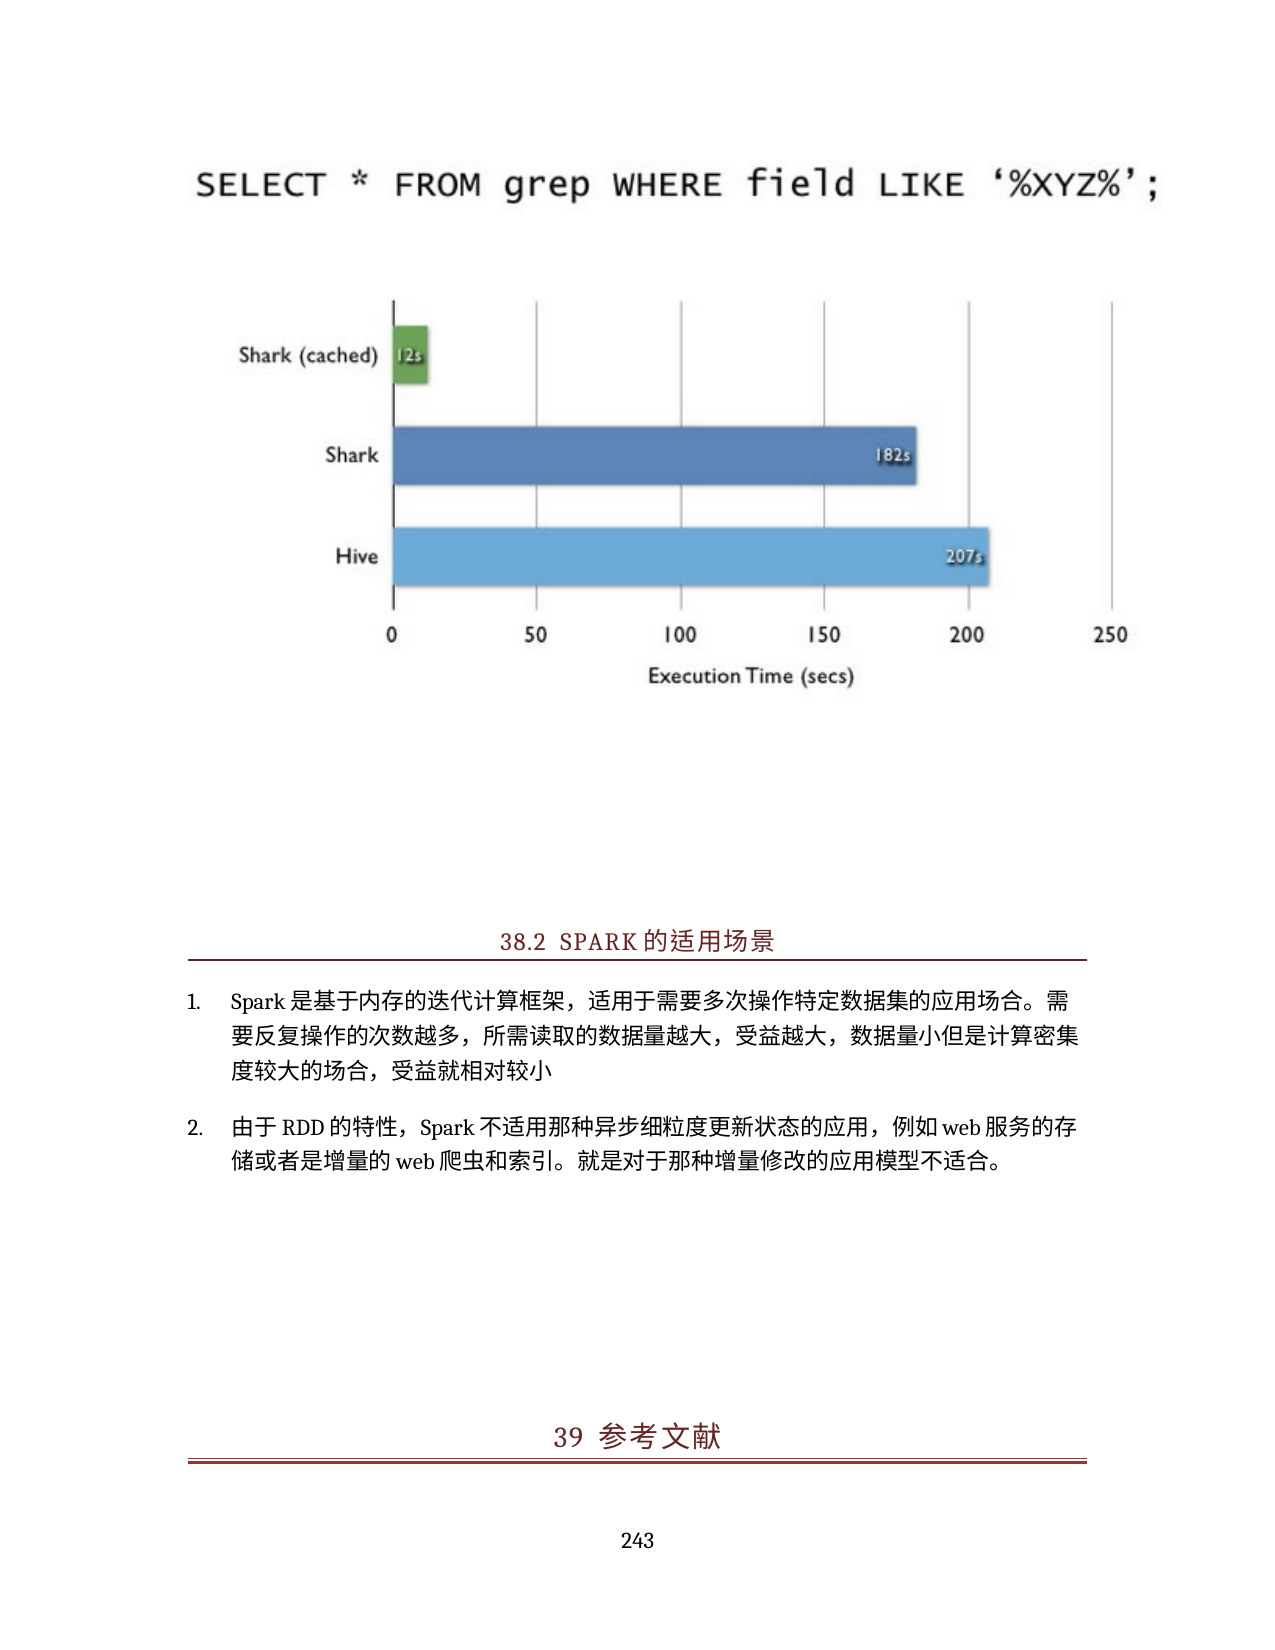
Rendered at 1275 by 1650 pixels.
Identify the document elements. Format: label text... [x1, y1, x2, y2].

list 由于RDD的特性，Spark不适用那种异步细粒度更新状态的应用，例如web服务的存储或者是增量的web爬虫和索引。就是对于那种增量修改的应用模型不适合。 [187, 1108, 1087, 1176]
subtitle Spark的适用场景 [187, 923, 1087, 961]
list Spark是基于内存的迭代计算框架，适用于需要多次操作特定数据集的应用场合。需要反复操作的次数越多，所需读取的数据量越大，受益越大，数据量小但是计算密集度较大的场合，受益就相对较小 [187, 983, 1087, 1086]
subtitle 参考文献 [187, 1413, 1087, 1464]
picture [187, 150, 1196, 699]
